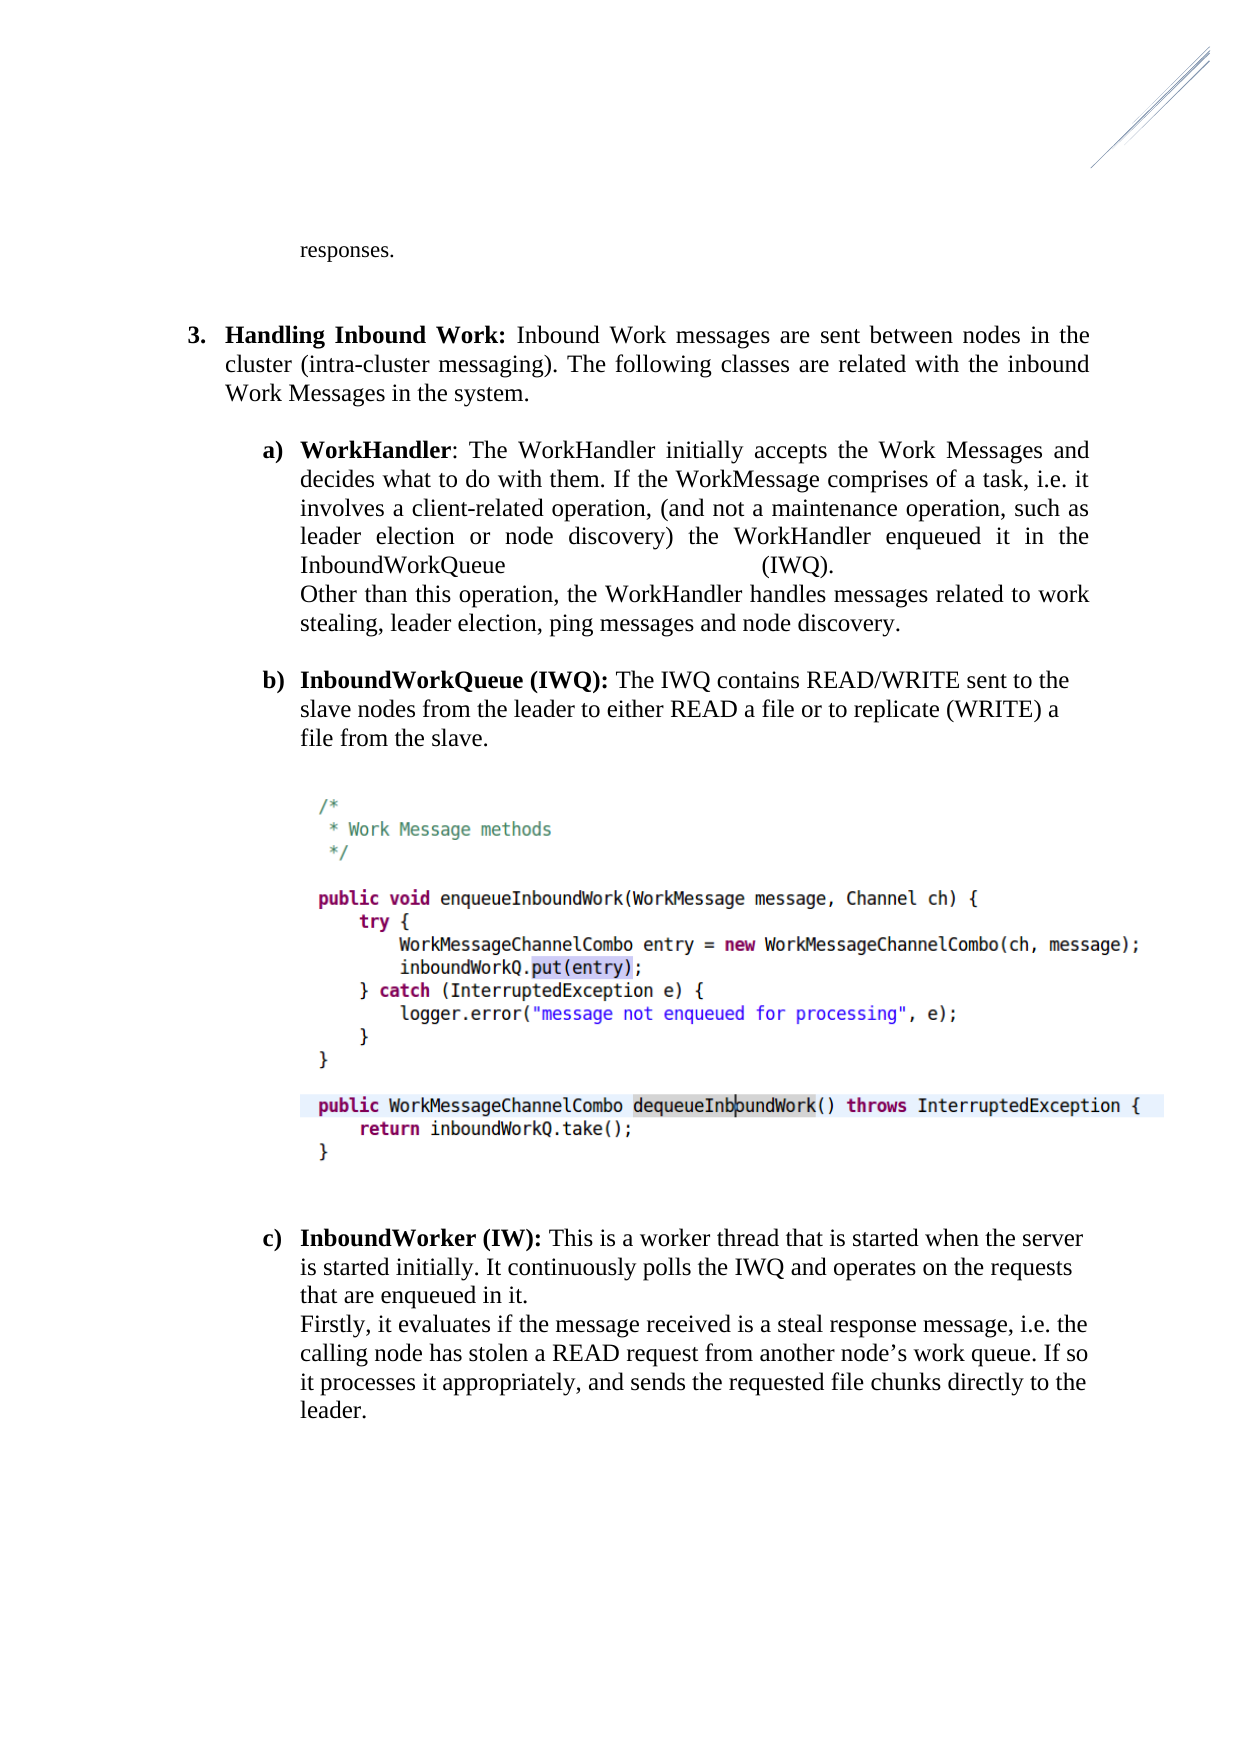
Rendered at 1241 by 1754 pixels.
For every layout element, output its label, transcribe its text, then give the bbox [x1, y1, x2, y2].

list InboundWorkQueue (IWQ): The IWQ contains READ/WRITE sent to the slave nodes from the leader to either READ a file or to replicate (WRITE) a file from the slave. [262, 665, 1090, 751]
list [262, 236, 1090, 320]
list WorkHandler: The WorkHandler initially accepts the Work Messages and decides what to do with them. If the WorkMessage comprises of a task, i.e. it involves a client-related operation, (and not a maintenance operation, such as leader election or node discovery) the WorkHandler enqueued it in the InboundWorkQueue (IWQ). Other than this operation, the WorkHandler handles messages related to work stealing, leader election, ping messages and node discovery. [262, 435, 1090, 636]
list Handling Inbound Work: Inbound Work messages are sent between nodes in the cluster (intra-cluster messaging). The following classes are related with the inbound Work Messages in the system. [187, 320, 1090, 406]
list InboundWorker (IW): This is a worker thread that is started when the server is started initially. It continuously polls the IWQ and operates on the requests that are enqueued in it. Firstly, it evaluates if the message received is a steal response message, i.e. the calling node has stolen a READ request from another node’s work queue. If so it processes it appropriately, and sends the requested file chunks directly to the leader. [262, 1223, 1090, 1424]
picture [300, 796, 1164, 1178]
